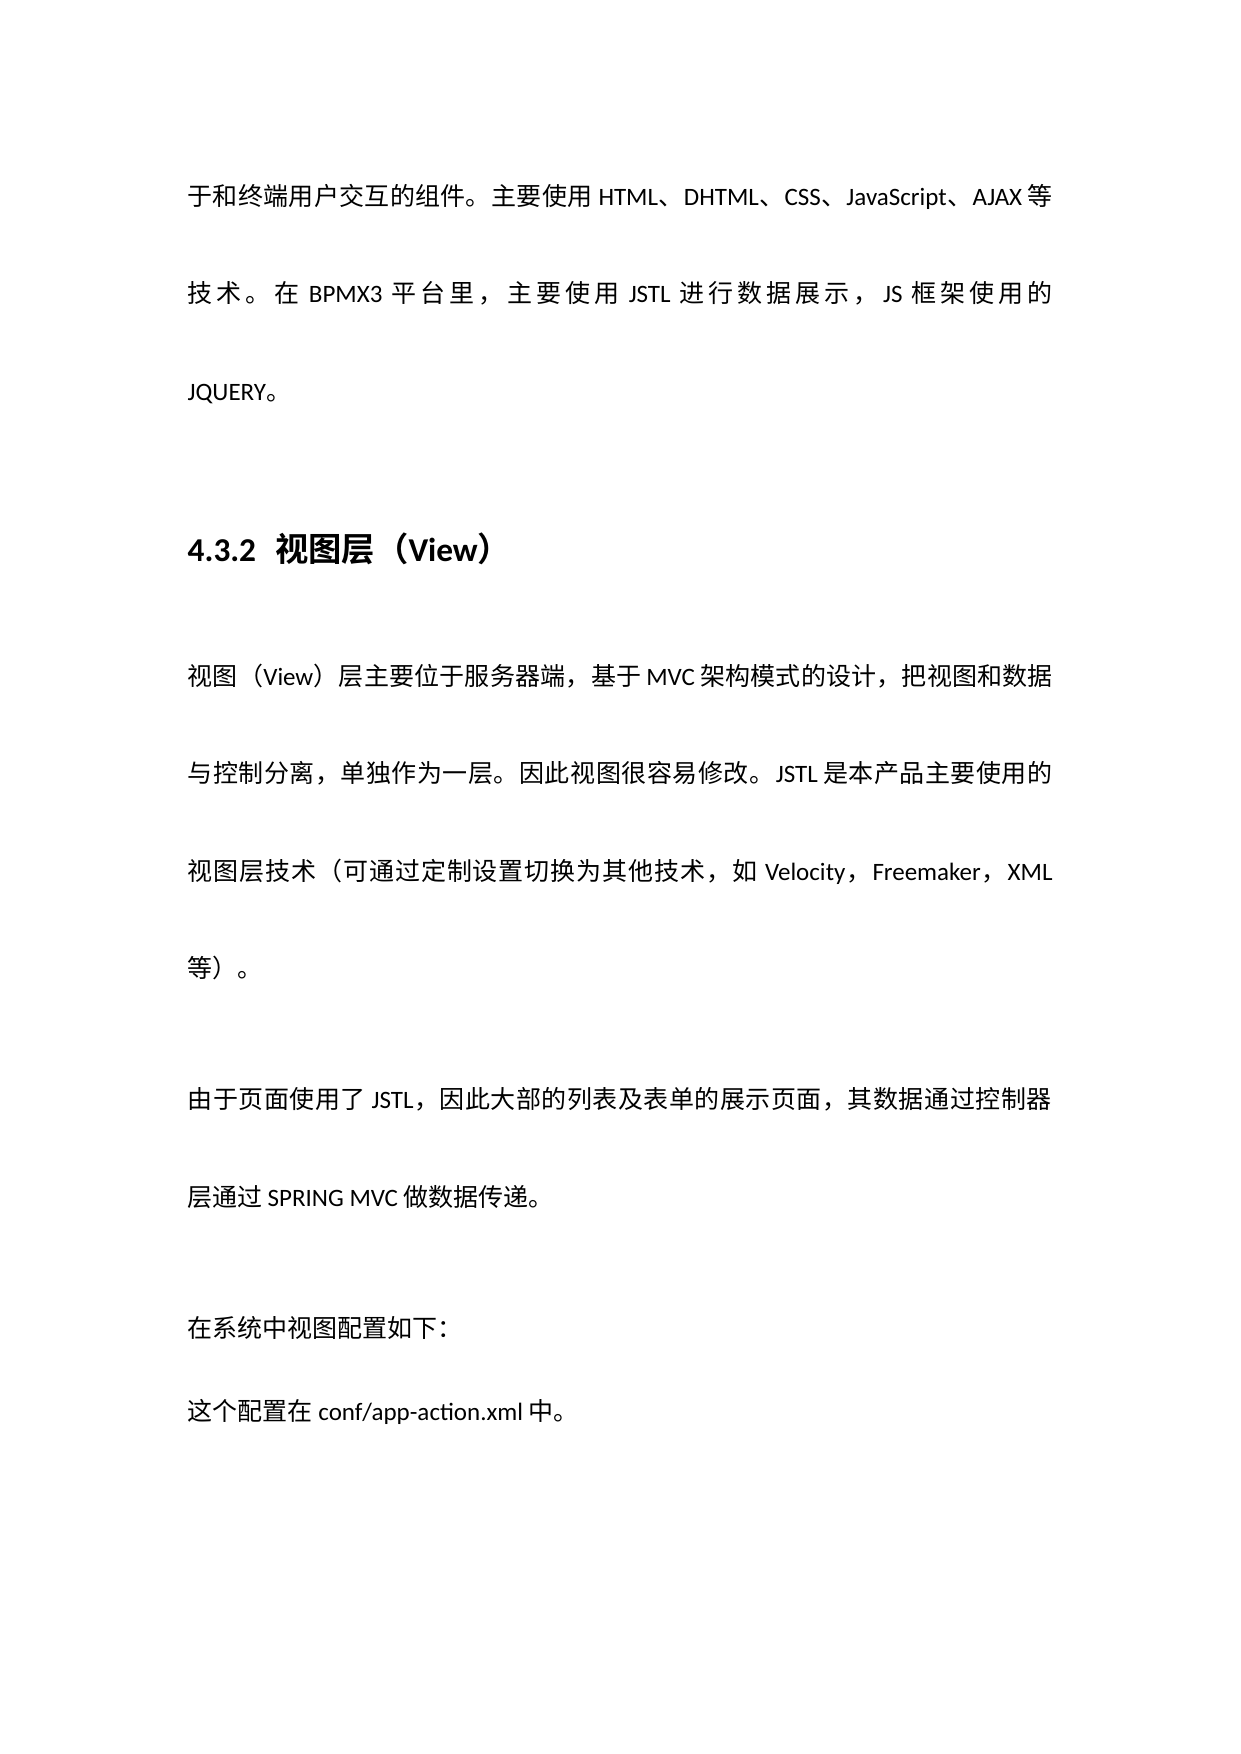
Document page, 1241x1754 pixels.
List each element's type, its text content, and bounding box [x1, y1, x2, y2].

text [187, 162, 1053, 422]
text 由于页面使用了JSTL，因此大部的列表及表单的展示页面，其数据通过控制器层通过SPRING MVC做数据传递。 [187, 1065, 1053, 1228]
text 这个配置在 conf/app-action.xml 中。 [187, 1377, 1053, 1442]
text 视图（View）层主要位于服务器端，基于MVC架构模式的设计，把视图和数据与控制分离，单独作为一层。因此视图很容易修改。JSTL是本产品主要使用的视图层技术（可通过定制设置切换为其他技术，如Velocity，Freemaker，XML等）。 [187, 642, 1053, 999]
subtitle 视图层（View） [187, 515, 1053, 580]
text 在系统中视图配置如下： [187, 1294, 1053, 1359]
